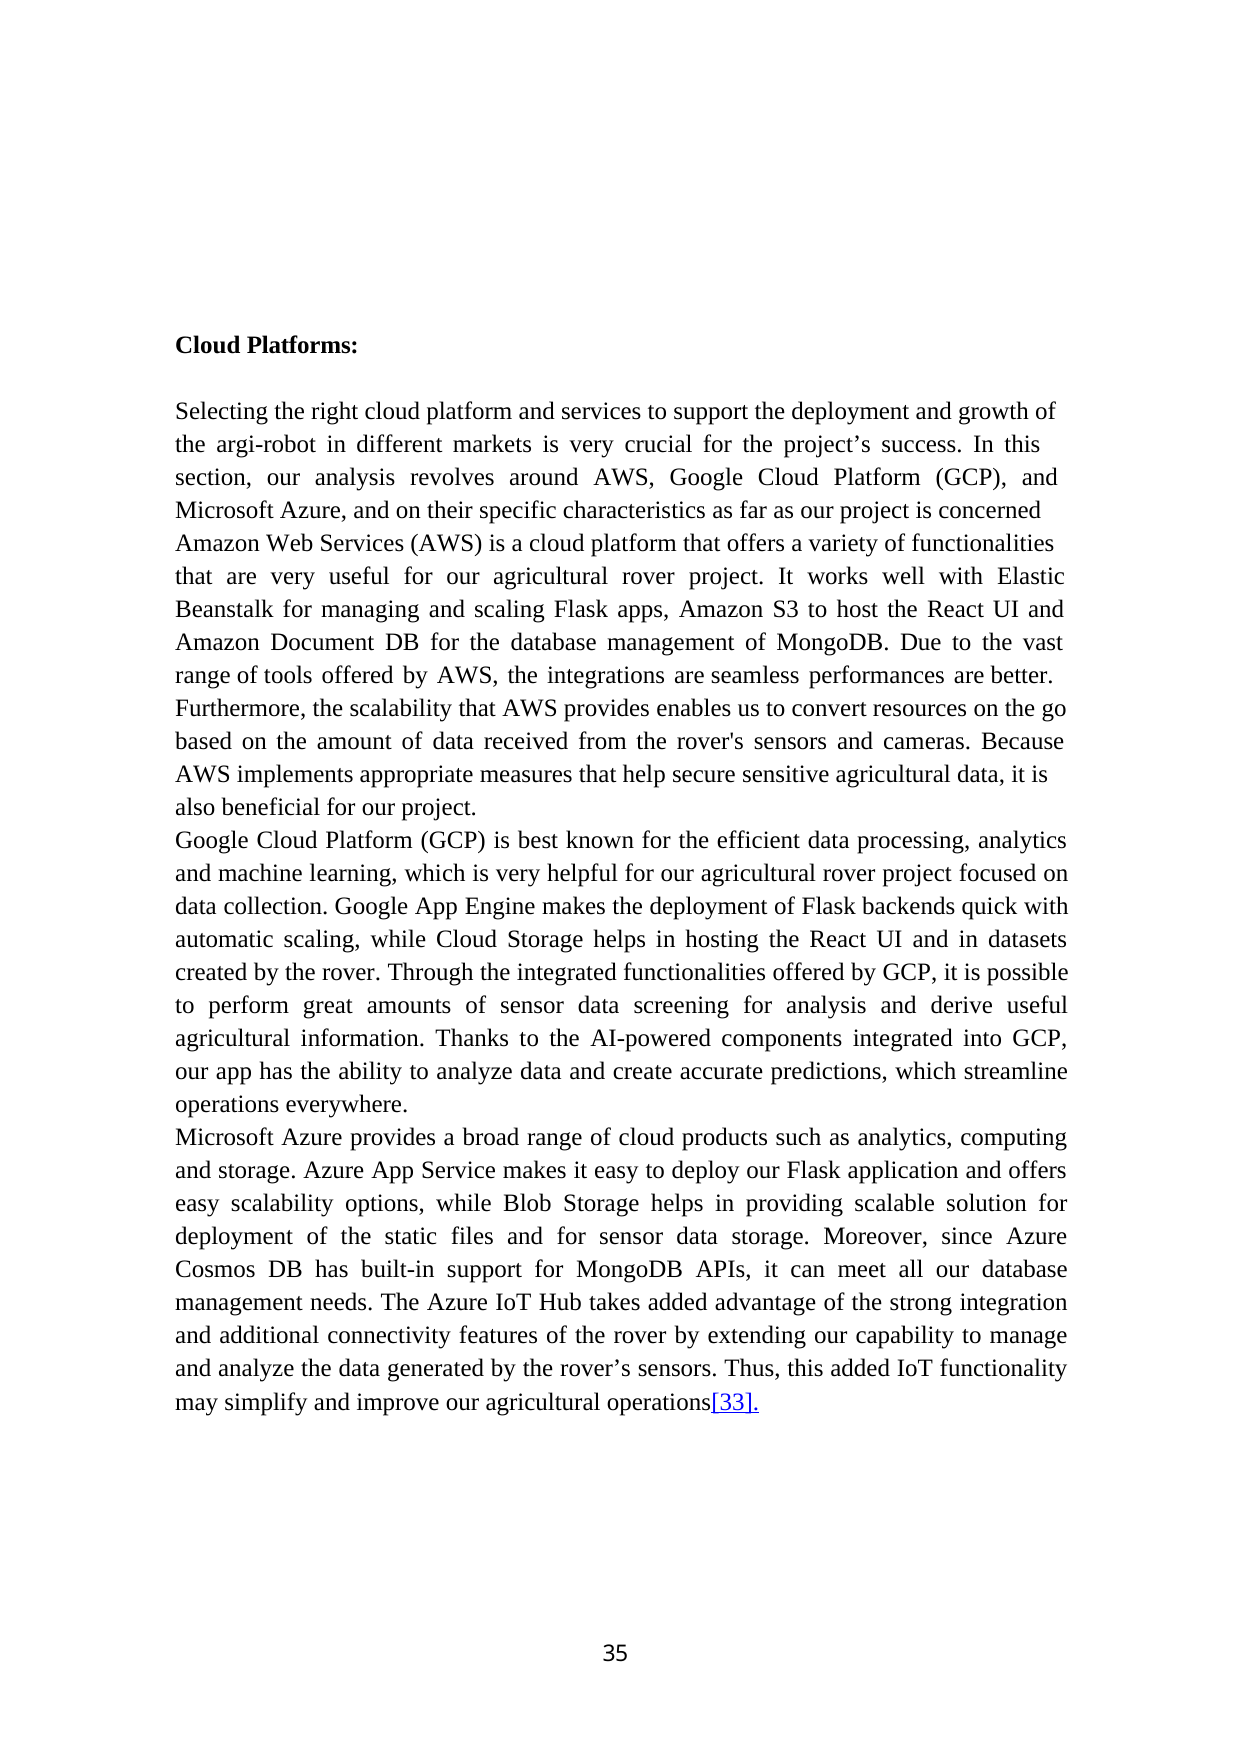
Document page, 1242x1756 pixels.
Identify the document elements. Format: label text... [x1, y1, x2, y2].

text Google Cloud Platform (GCP) is best known for the efficient data processing, analytics and machine learning, which is very helpful for our agricultural rover project focused on data collection. Google App Engine makes the deployment of Flask backends quick with automatic scaling, while Cloud Storage helps in hosting the React UI and in datasets created by the rover. Through the integrated functionalities offered by GCP, it is possible to perform great amounts of sensor data screening for analysis and derive useful agricultural information. Thanks to the AI-powered components integrated into GCP, our app has the ability to analyze data and create accurate predictions, which streamline operations everywhere. [175, 825, 1069, 1118]
subtitle Cloud Platforms: [175, 330, 1197, 359]
text Microsoft Azure provides a broad range of cloud products such as analytics, computing and storage. Azure App Service makes it easy to deploy our Flask application and offers easy scalability options, while Blob Storage helps in providing scalable solution for deployment of the static files and for sensor data storage. Moreover, since Azure Cosmos DB has built-in support for MongoDB APIs, it can meet all our database management needs. The Azure IoT Hub takes added advantage of the strong integration and additional connectivity features of the rover by extending our capability to manage and analyze the data generated by the rover’s sensors. Thus, this added IoT functionality may simplify and improve our agricultural operations[33]. [175, 1122, 1069, 1415]
text Selecting the right cloud platform and services to support the deployment and growth of the argi-robot in different markets is very crucial for the project’s success. In this section, our analysis revolves around AWS, Google Cloud Platform (GCP), and Microsoft Azure, and on their specific characteristics as far as our project is concerned Amazon Web Services (AWS) is a cloud platform that offers a variety of functionalities that are very useful for our agricultural rover project. It works well with Elastic Beanstalk for managing and scaling Flask apps, Amazon S3 to host the React UI and Amazon Document DB for the database management of MongoDB. Due to the vast range of tools offered by AWS, the integrations are seamless performances are better. Furthermore, the scalability that AWS provides enables us to convert resources on the go based on the amount of data received from the rover's sensors and cameras. Because AWS implements appropriate measures that help secure sensitive agricultural data, it is also beneficial for our project. [175, 396, 1069, 821]
